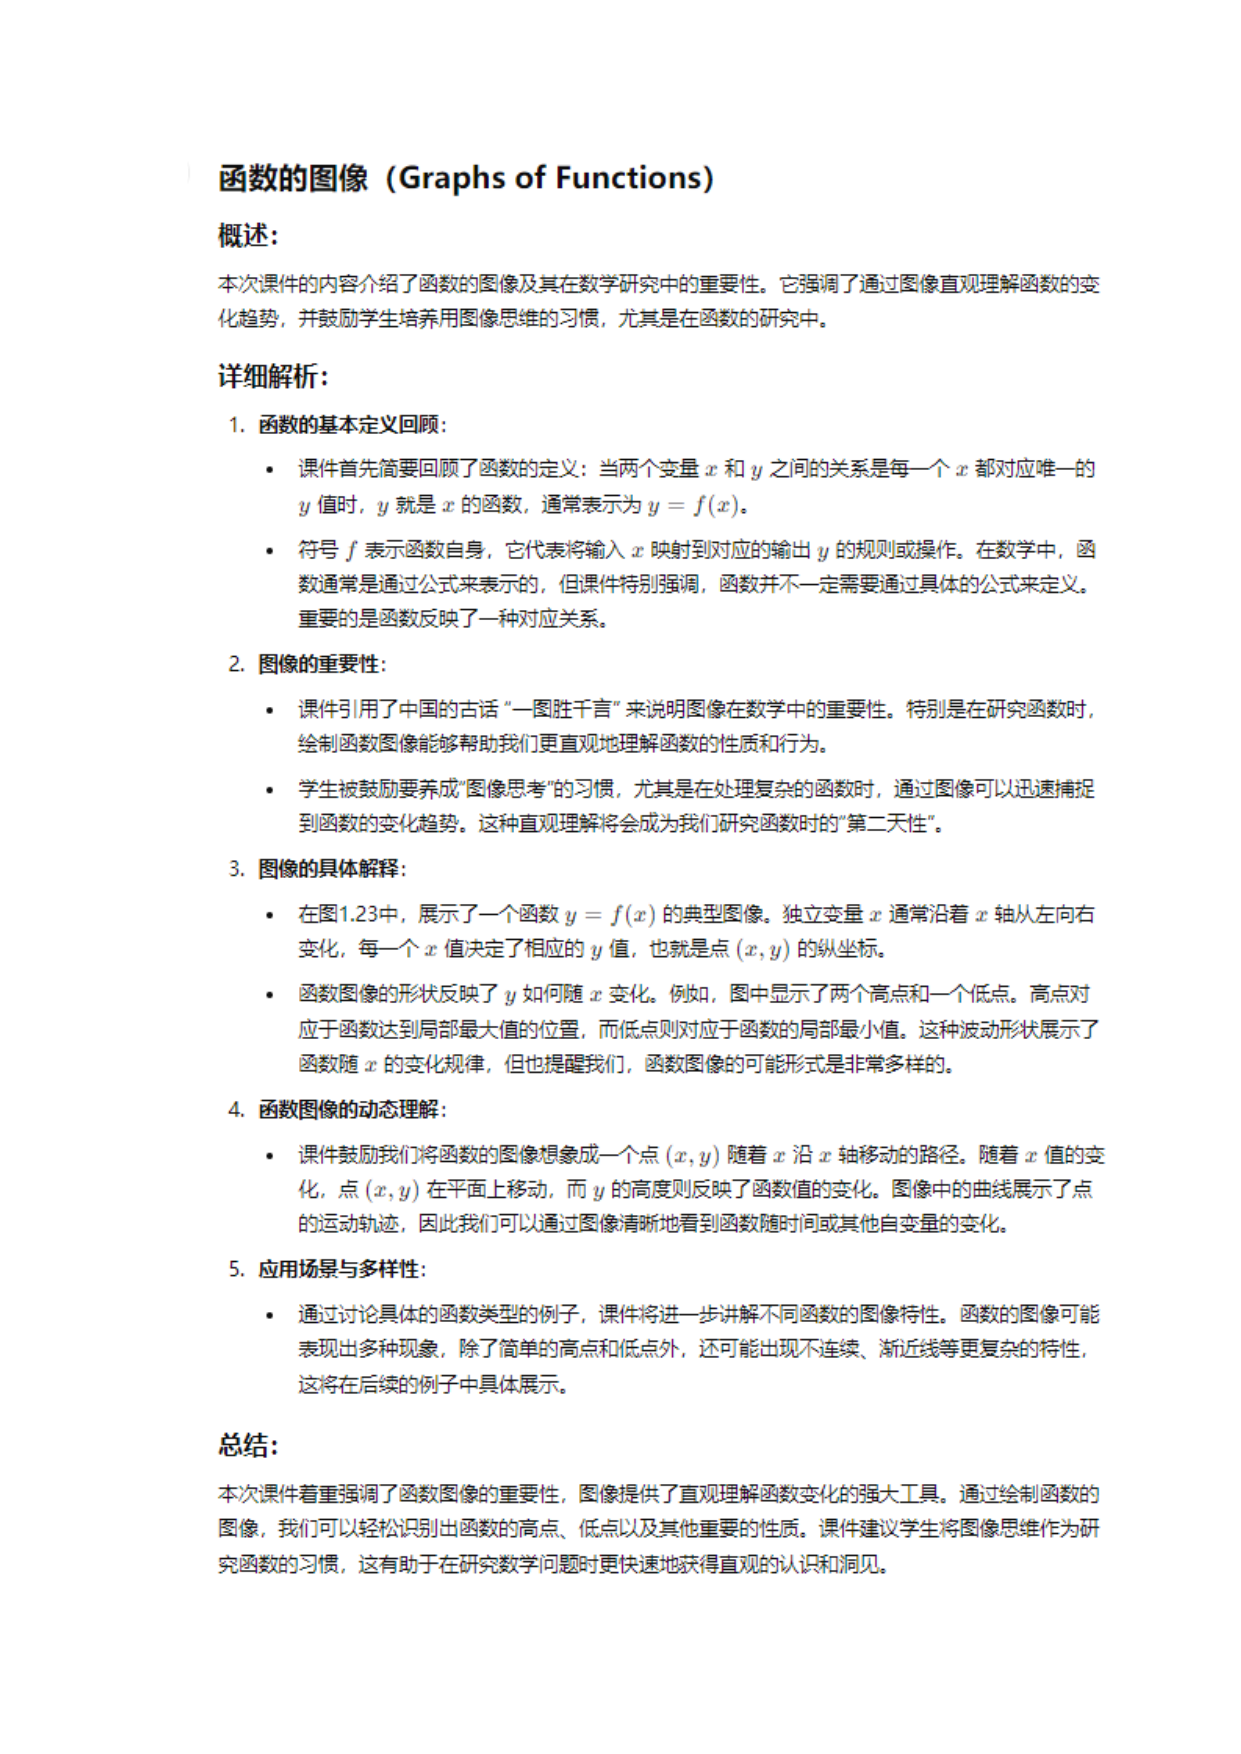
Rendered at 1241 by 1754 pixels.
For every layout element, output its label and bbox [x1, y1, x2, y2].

picture [187, 151, 1241, 1594]
